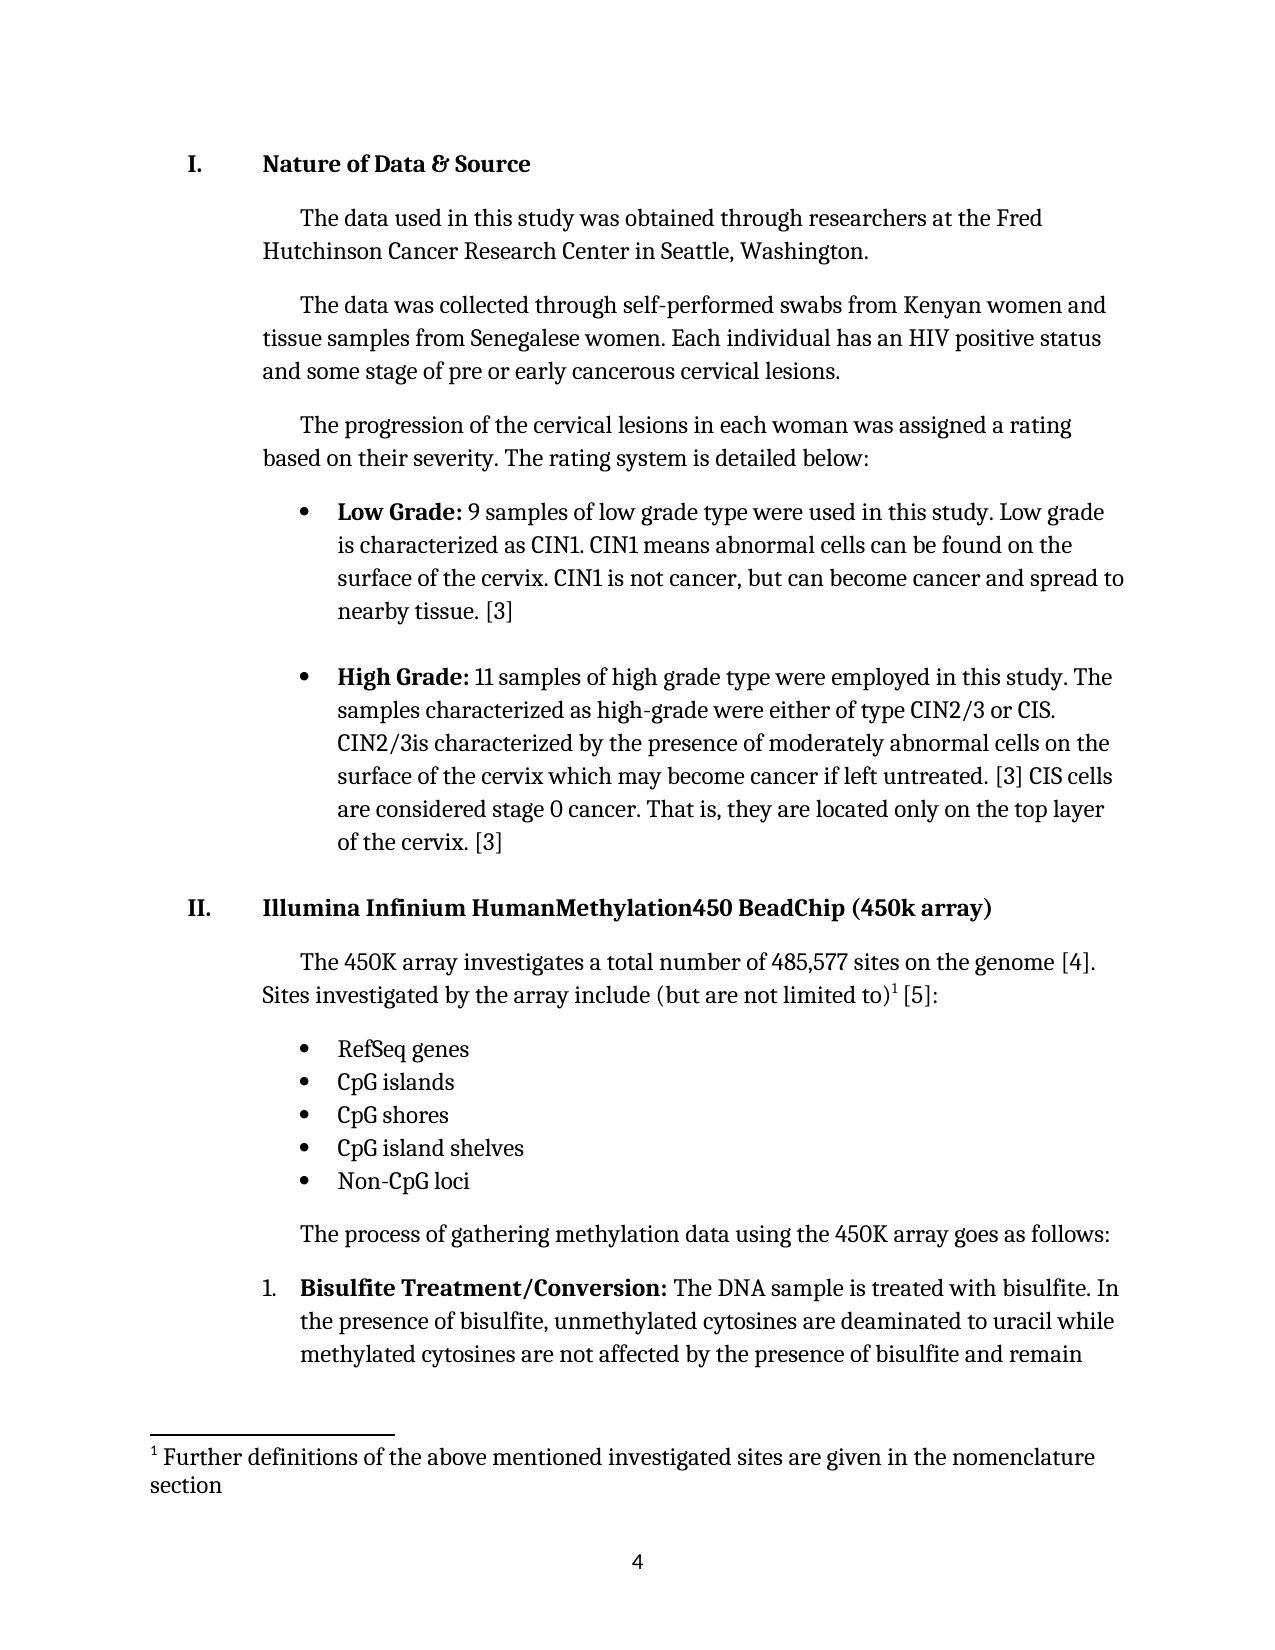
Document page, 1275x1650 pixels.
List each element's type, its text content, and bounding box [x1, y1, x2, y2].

text The 450K array investigates a total number of 485,577 sites on the genome. Sites investigated by the array include (but are not limited to): [262, 948, 1125, 1009]
text The process of gathering methylation data using the 450K array goes as follows: [262, 1220, 1125, 1249]
list CpG shores [300, 1101, 1125, 1129]
text The data was collected through self-performed swabs from Kenyan women and tissue samples from Senegalese women. Each individual has an HIV positive status and some stage of pre or early cancerous cervical lesions. [262, 291, 1125, 386]
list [262, 1274, 1125, 1369]
list Illumina Infinium HumanMethylation450 BeadChip (450k array) [187, 894, 1125, 922]
list Low Grade: 9 samples of low grade type were used in this study. Low grade is characterized as CIN1. CIN1 means abnormal cells can be found on the surface of the cervix. CIN1 is not cancer, but can become cancer and spread to nearby tissue. [300, 497, 1125, 625]
text The progression of the cervical lesions in each woman was assigned a rating based on their severity. The rating system is detailed below: [262, 411, 1125, 472]
list CpG island shelves [300, 1133, 1125, 1162]
list Nature of Data & Source [187, 150, 1125, 179]
list High Grade: 11 samples of high grade type were employed in this study. The samples characterized as high-grade were either of type CIN2/3 or CIS. CIN2/3is characterized by the presence of moderately abnormal cells on the surface of the cervix which may become cancer if left untreated. CIS cells are considered stage 0 cancer. That is, they are located only on the top layer of the cervix. [300, 663, 1125, 856]
list RefSeq genes [300, 1034, 1125, 1063]
list CpG islands [300, 1067, 1125, 1096]
text The data used in this study was obtained through researchers at the Fred Hutchinson Cancer Research Center in Seattle, Washington. [262, 204, 1125, 266]
list Non-CpG loci [300, 1167, 1125, 1195]
